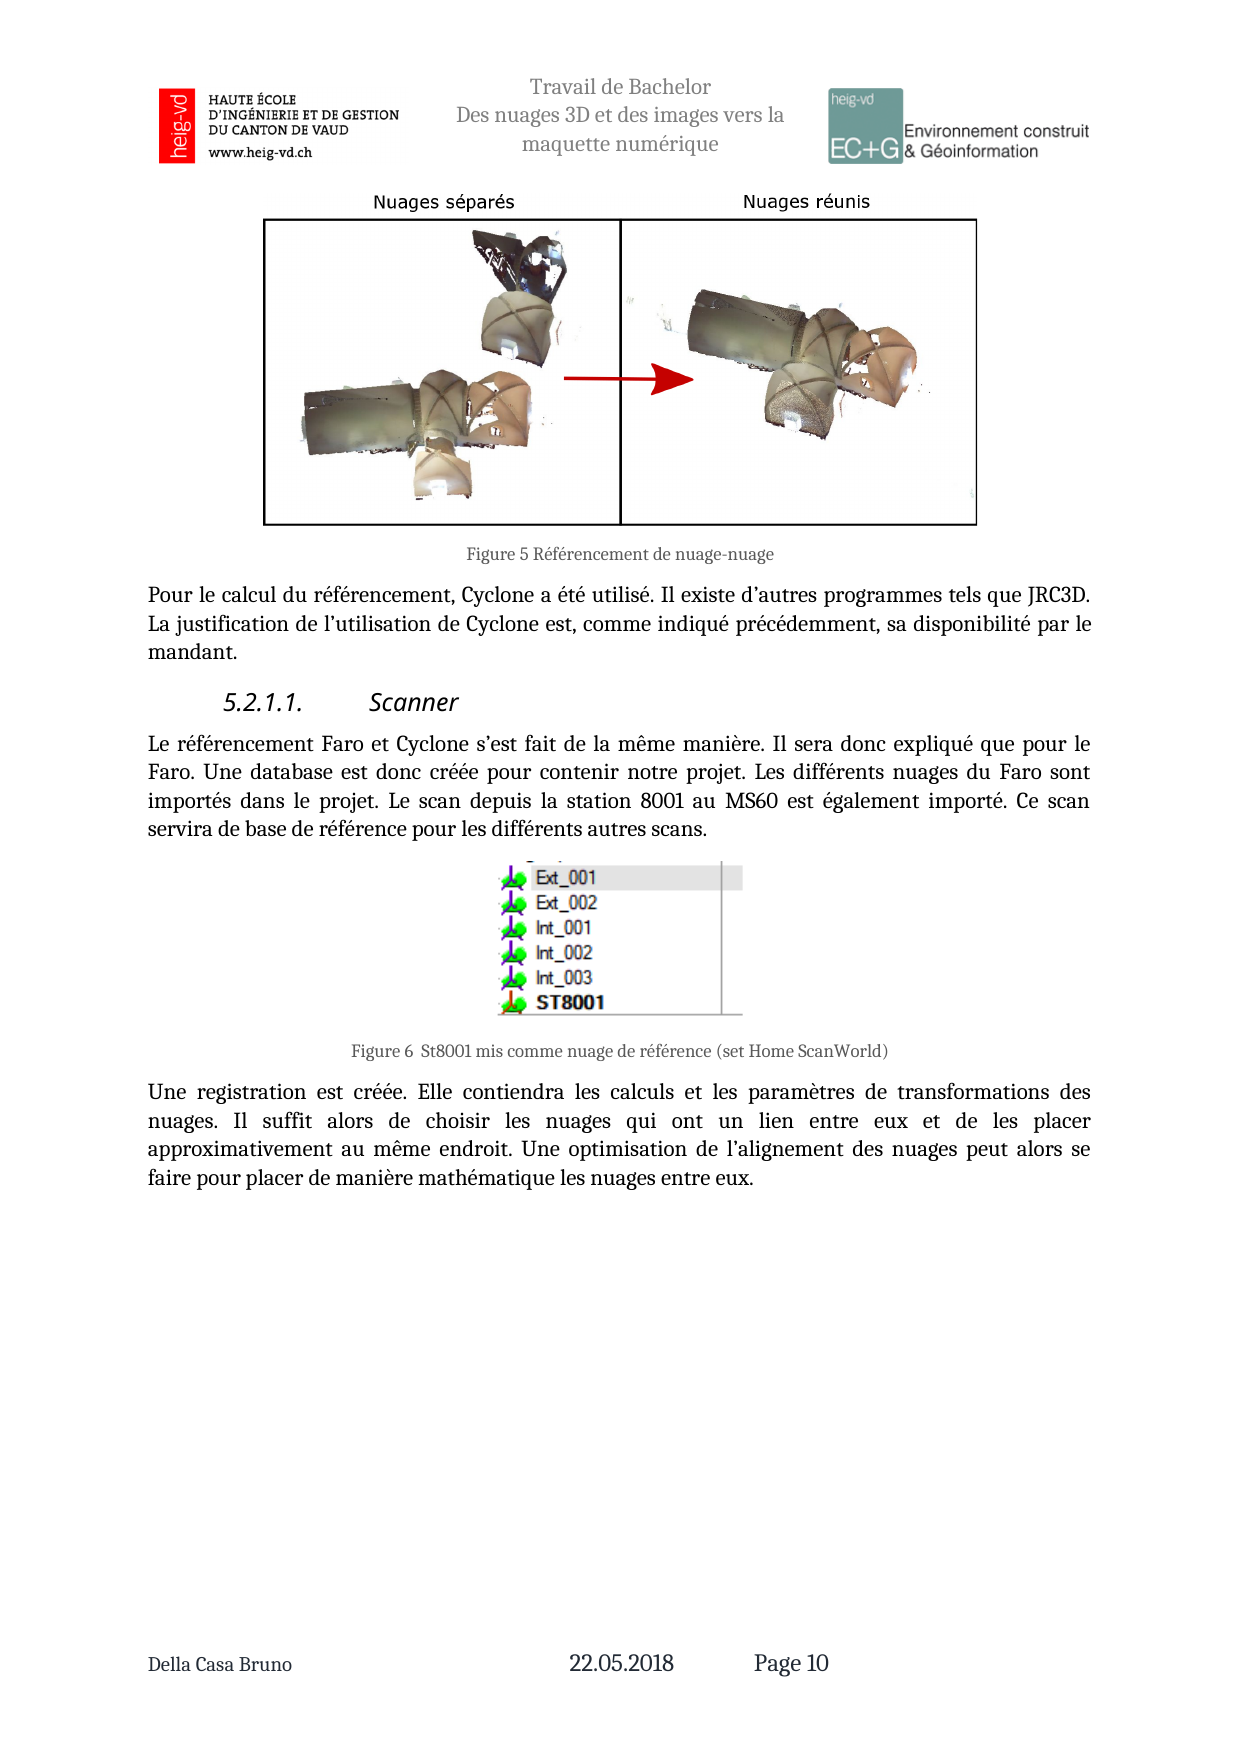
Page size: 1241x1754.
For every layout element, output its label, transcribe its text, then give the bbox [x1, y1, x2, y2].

text Le référencement Faro et Cyclone s’est fait de la même manière. Il sera donc expliqué que pour le Faro. Une database est donc créée pour contenir notre projet. Les différents nuages du Faro sont importés dans le projet. Le scan depuis la station 8001 au MS60 est également importé. Ce scan servira de base de référence pour les différents autres scans. [148, 731, 1093, 842]
picture [263, 193, 978, 526]
picture [497, 861, 743, 1022]
subtitle Scanner [223, 684, 1093, 718]
picture [147, 87, 410, 165]
picture [827, 87, 1093, 165]
text Pour le calcul du référencement, Cyclone a été utilisé. Il existe d’autres programmes tels que JRC3D. La justification de l’utilisation de Cyclone est, comme indiqué précédemment, sa disponibilité par le mandant. [148, 582, 1093, 665]
text Une registration est créée. Elle contiendra les calculs et les paramètres de transformations des nuages. Il suffit alors de choisir les nuages qui ont un lien entre eux et de les placer approximativement au même endroit. Une optimisation de l’alignement des nuages peut alors se faire pour placer de manière mathématique les nuages entre eux. [148, 1079, 1093, 1191]
